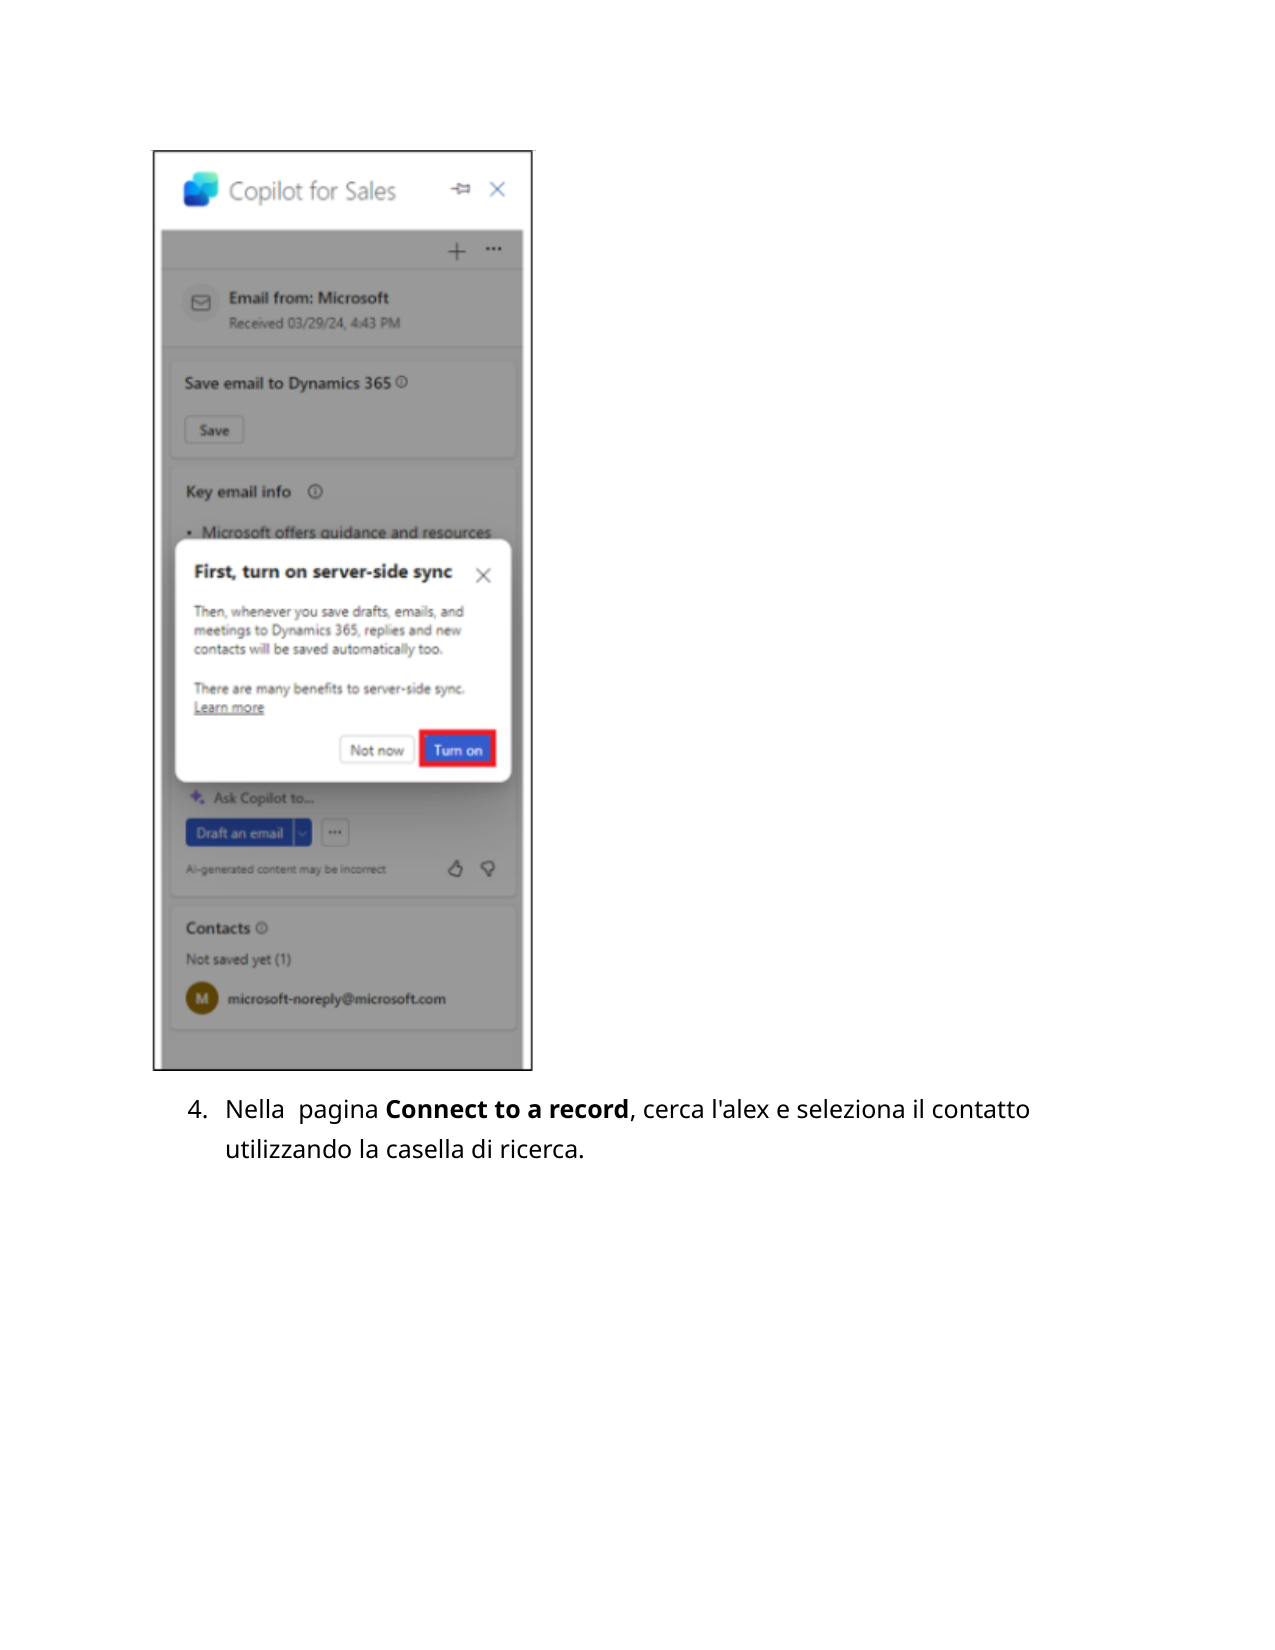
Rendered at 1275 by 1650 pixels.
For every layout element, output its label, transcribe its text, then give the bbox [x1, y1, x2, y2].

list Nella pagina Connect to a record, cerca l'alex e seleziona il contatto utilizzando la casella di ricerca. [187, 1092, 1125, 1165]
picture [150, 150, 536, 1071]
